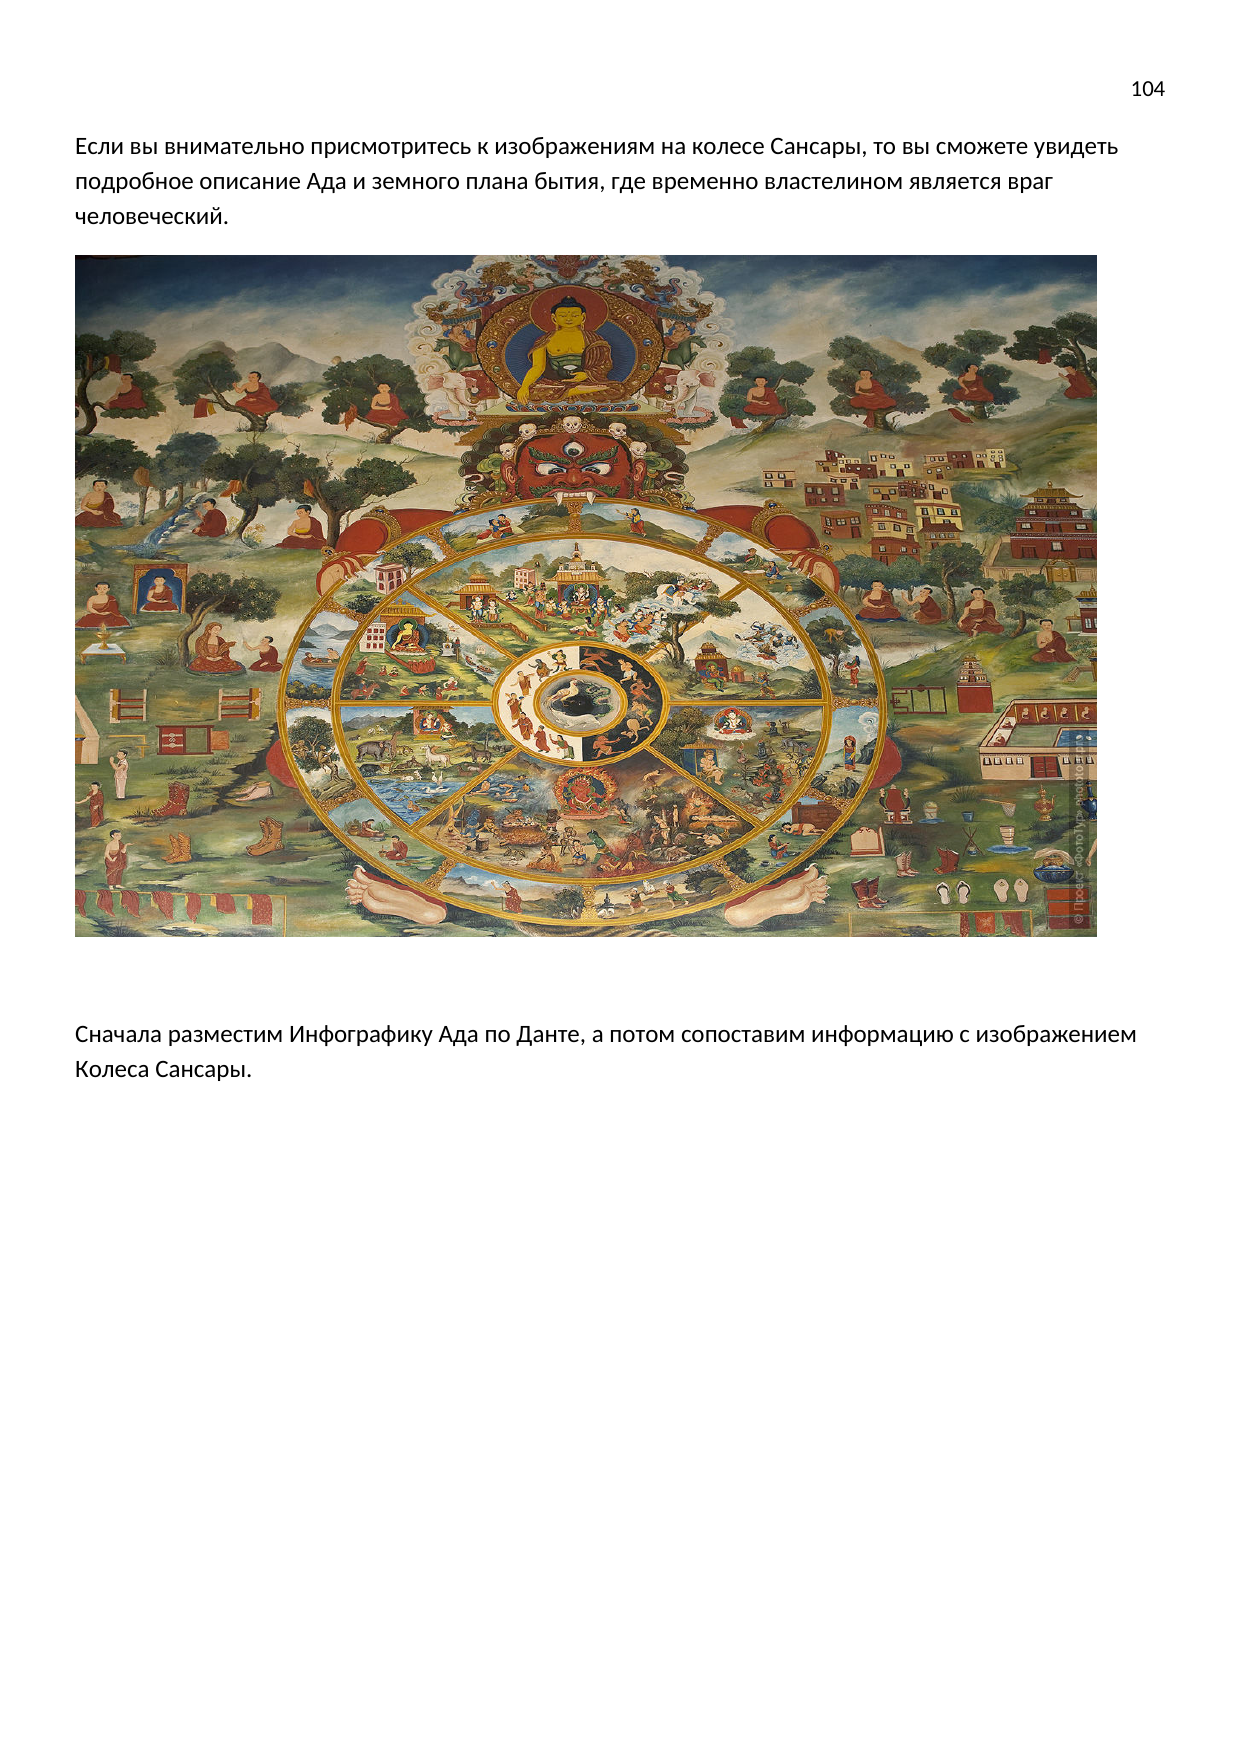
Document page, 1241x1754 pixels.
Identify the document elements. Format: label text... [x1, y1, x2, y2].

text Если вы внимательно присмотритесь к изображениям на колесе Сансары, то вы сможете увидеть подробное описание Ада и земного плана бытия, где временно властелином является враг человеческий. [75, 130, 1165, 230]
text Сначала разместим Инфографику Ада по Данте, а потом сопоставим информацию с изображением Колеса Сансары. [75, 1018, 1165, 1083]
picture [75, 255, 1097, 937]
